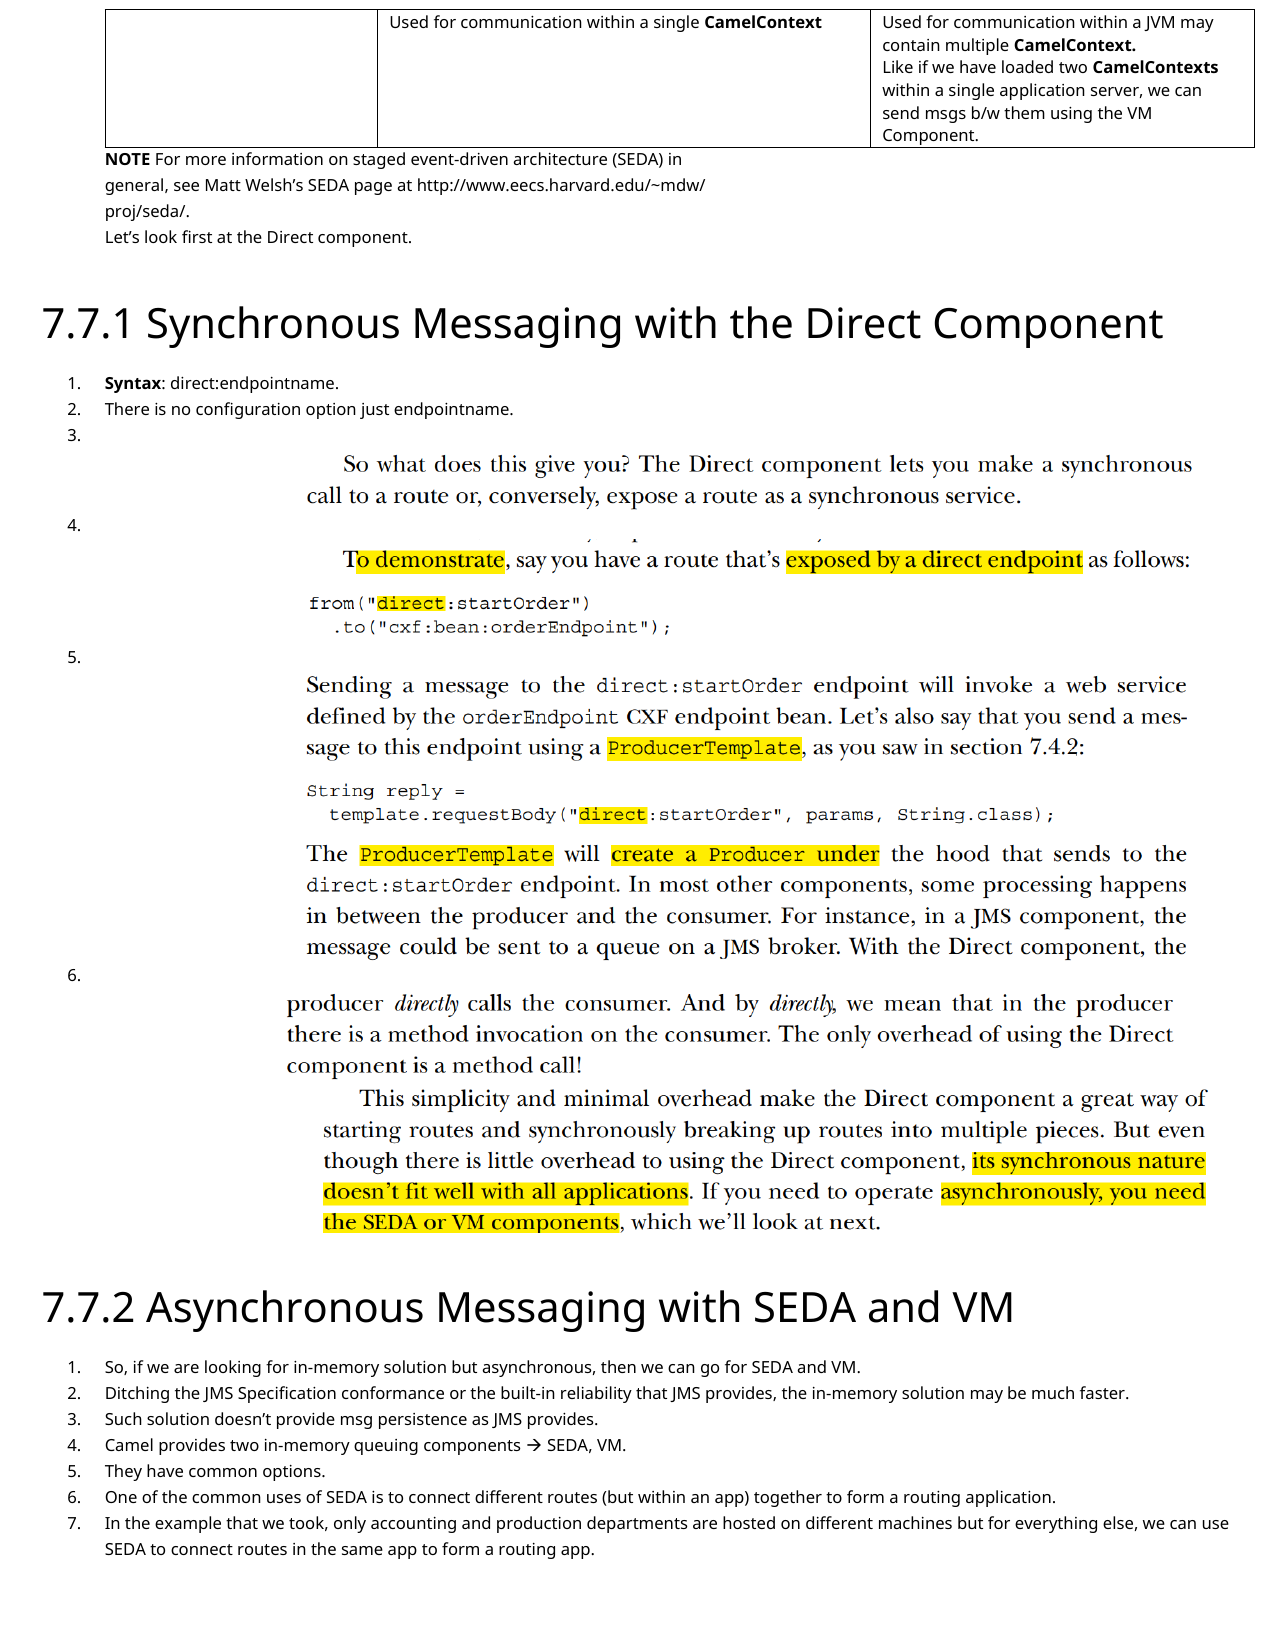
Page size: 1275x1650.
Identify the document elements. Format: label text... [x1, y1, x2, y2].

list Camel provides two in-memory queuing components SEDA, VM. [67, 1434, 1255, 1457]
picture [67, 671, 1275, 961]
picture [67, 539, 1275, 642]
table_cell [106, 10, 377, 147]
subtitle 7.7.2 Asynchronous Messaging with SEDA and VM [41, 1278, 1255, 1335]
picture [104, 1083, 1275, 1233]
picture [67, 449, 1275, 511]
list They have common options. [67, 1460, 1255, 1483]
list There is no configuration option just endpointname. [67, 397, 1255, 420]
table_cell Used for communication within a single CamelContext [378, 10, 870, 147]
list Such solution doesn’t provide msg persistence as JMS provides. [67, 1408, 1255, 1431]
list Syntax: direct:endpointname. [67, 371, 1255, 394]
list So, if we are looking for in-memory solution but asynchronous, then we can go for SEDA and VM. [67, 1356, 1255, 1378]
list One of the common uses of SEDA is to connect different routes (but within an app) together to form a routing application. [67, 1486, 1255, 1509]
list In the example that we took, only accounting and production departments are hosted on different machines but for everything else, we can use SEDA to connect routes in the same app to form a routing app. [67, 1512, 1255, 1561]
text general, see Matt Welsh’s SEDA page at http://www.eecs.harvard.edu/~mdw/ [104, 174, 1255, 196]
subtitle 7.7.1 Synchronous Messaging with the Direct Component [41, 293, 1255, 350]
table_cell Used for communication within a JVM may contain multiple CamelContext. Like if we have loaded two CamelContexts within a single application server, we can send msgs b/w them using the VM Component. [871, 10, 1254, 147]
text NOTE For more information on staged event-driven architecture (SEDA) in [29, 148, 1255, 170]
text Let’s look first at the Direct component. [104, 226, 1255, 248]
picture [67, 989, 1275, 1080]
text proj/seda/. [104, 200, 1255, 222]
list Ditching the JMS Specification conformance or the built-in reliability that JMS provides, the in-memory solution may be much faster. [67, 1382, 1255, 1404]
